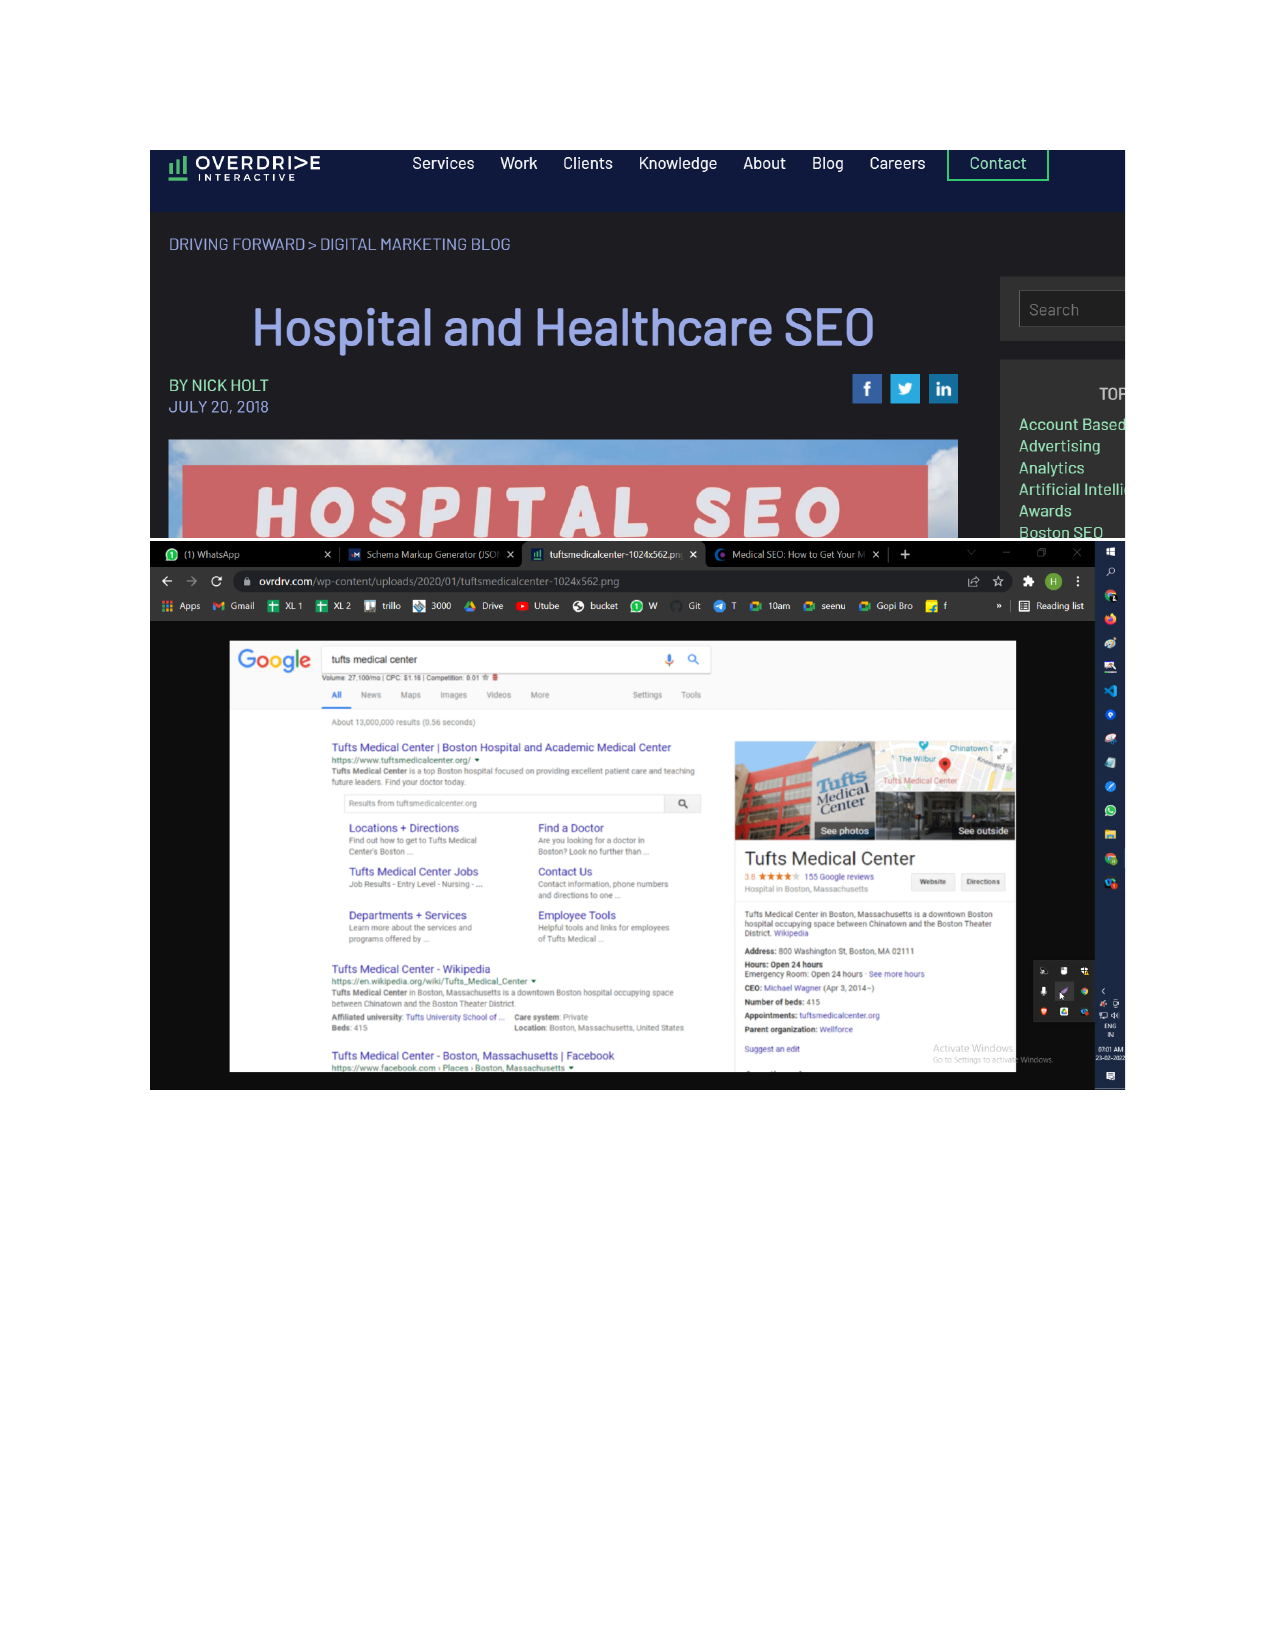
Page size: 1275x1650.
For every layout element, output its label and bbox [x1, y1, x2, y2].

picture [150, 150, 1125, 538]
picture [150, 541, 1125, 1090]
